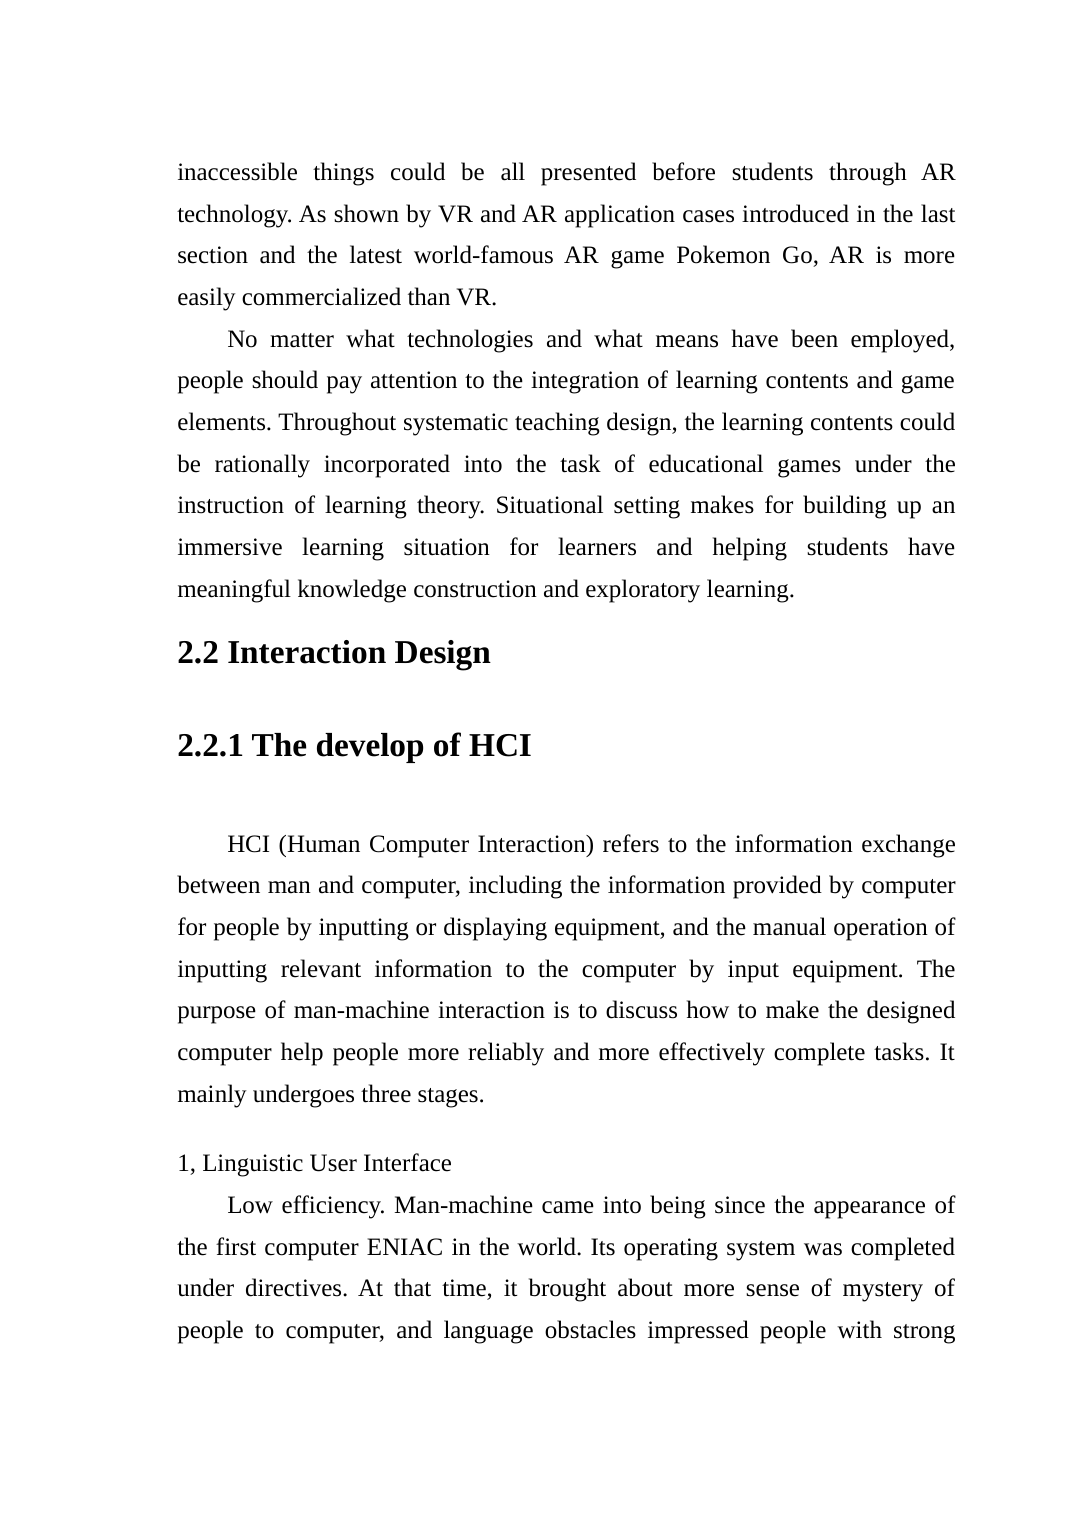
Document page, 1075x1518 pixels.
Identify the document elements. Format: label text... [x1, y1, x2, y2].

text 1, Linguistic User Interface [177, 1110, 956, 1180]
text HCI (Human Computer Interaction) refers to the information exchange between man and computer, including the information provided by computer for people by inputting or displaying equipment, and the manual operation of inputting relevant information to the computer by input equipment. The purpose of man-machine interaction is to discuss how to make the designed computer help people more reliably and more effectively complete tasks. It mainly undergoes three stages. [177, 819, 956, 1110]
text 2.2.1 The develop of HCI [177, 726, 956, 764]
text No matter what technologies and what means have been employed, people should pay attention to the integration of learning contents and game elements. Throughout systematic teaching design, the learning contents could be rationally incorporated into the task of educational games under the instruction of learning theory. Situational setting makes for building up an immersive learning situation for learners and helping students have meaningful knowledge construction and exploratory learning. [177, 314, 956, 605]
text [177, 1180, 956, 1347]
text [177, 147, 956, 314]
text 2.2 Interaction Design [177, 632, 956, 671]
